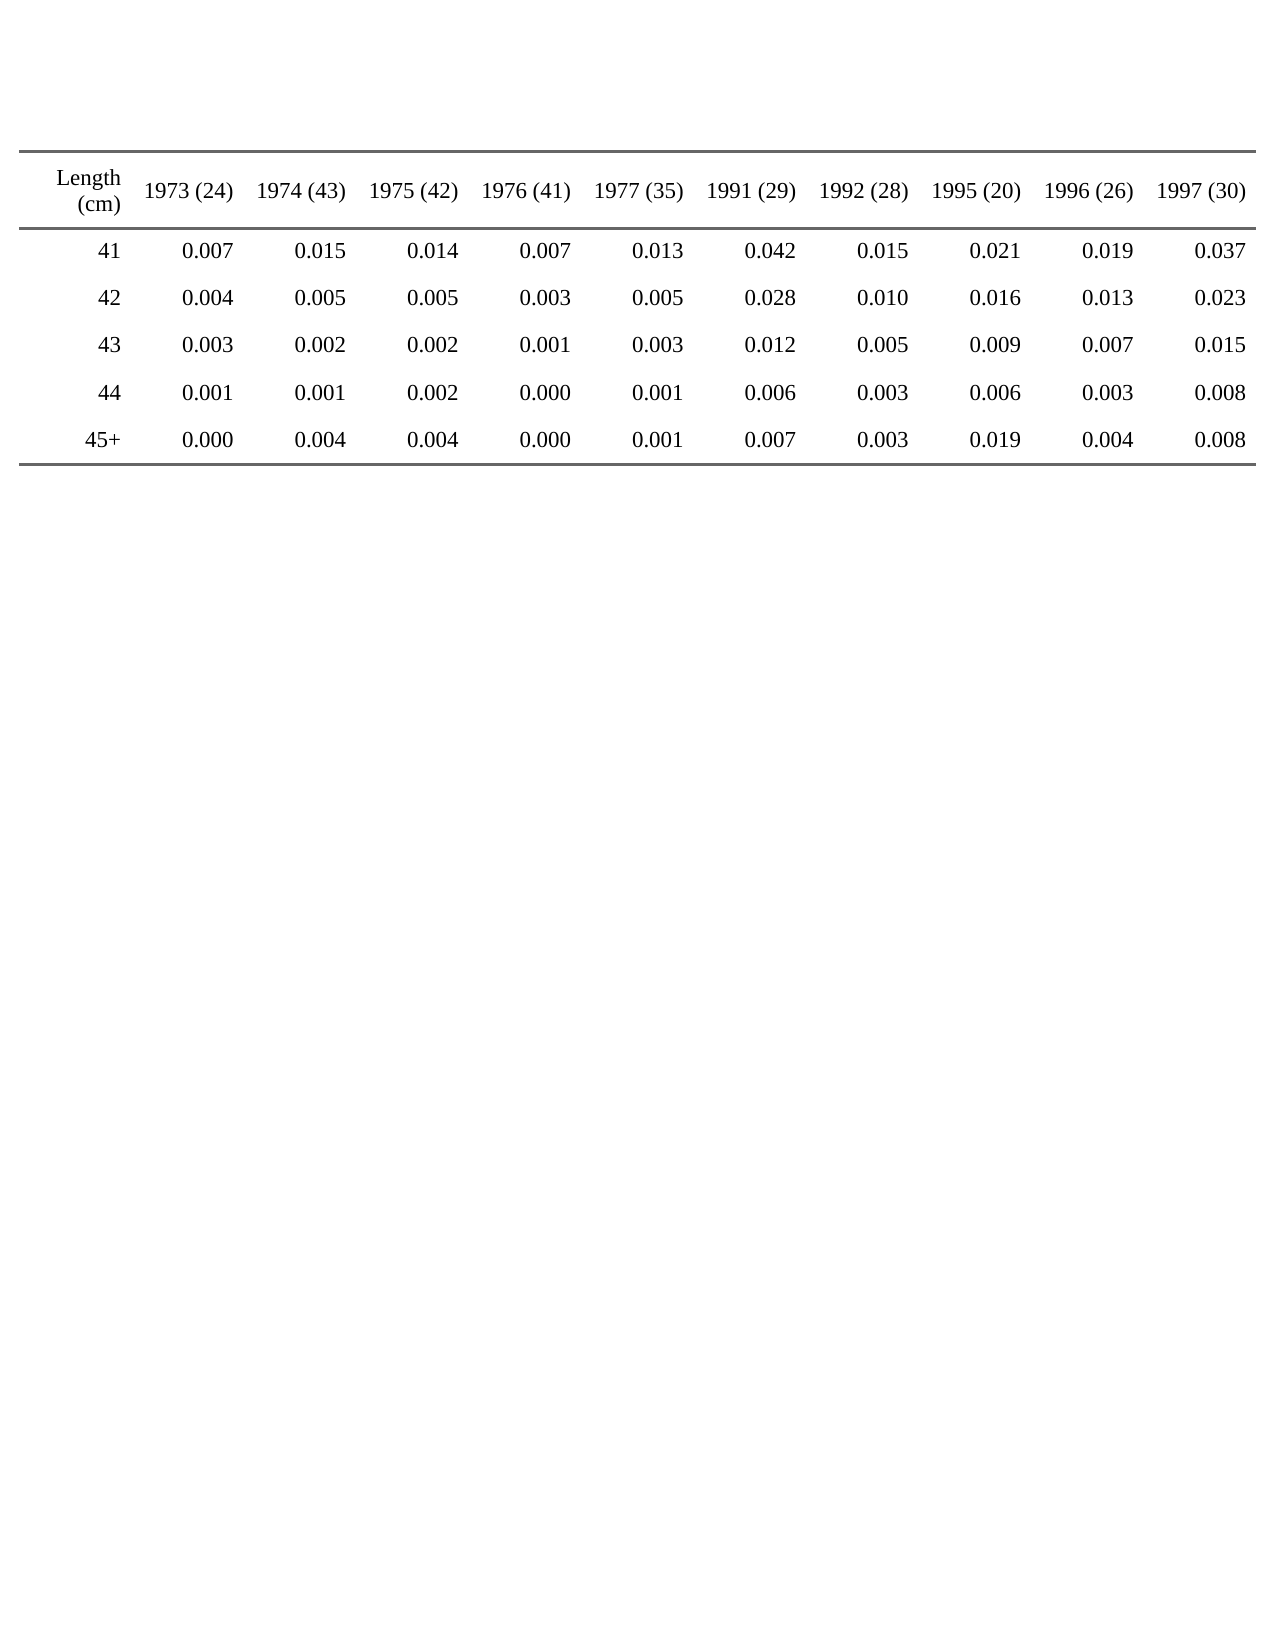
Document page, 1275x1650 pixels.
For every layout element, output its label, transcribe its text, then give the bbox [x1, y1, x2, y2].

table_cell 0.004 [1031, 415, 1144, 463]
table_cell 0.019 [919, 415, 1031, 463]
table_cell 0.042 [694, 230, 806, 274]
table_header 1997 (30) [1144, 153, 1256, 227]
table_cell 0.003 [1031, 368, 1144, 415]
table_cell 0.004 [244, 415, 356, 463]
table_cell 0.013 [1031, 274, 1144, 321]
table_cell 0.007 [131, 230, 244, 274]
table_cell 0.007 [1031, 321, 1144, 368]
table_header 1991 (29) [694, 153, 806, 227]
table_cell 0.015 [244, 230, 356, 274]
table_cell 0.003 [131, 321, 244, 368]
table_cell 43 [19, 321, 131, 368]
table_cell 0.005 [806, 321, 919, 368]
table_cell 42 [19, 274, 131, 321]
table_cell 0.002 [356, 321, 469, 368]
table_cell 0.009 [919, 321, 1031, 368]
table_cell 0.007 [469, 230, 581, 274]
table_cell 0.006 [919, 368, 1031, 415]
table_cell 45+ [19, 415, 131, 463]
table_cell 0.005 [244, 274, 356, 321]
table_cell 0.007 [694, 415, 806, 463]
table_cell 0.001 [244, 368, 356, 415]
table_header 1996 (26) [1031, 153, 1144, 227]
table_cell 0.013 [581, 230, 694, 274]
table_header 1974 (43) [244, 153, 356, 227]
table_cell 0.006 [694, 368, 806, 415]
table_cell 0.003 [581, 321, 694, 368]
table_cell 0.004 [356, 415, 469, 463]
table_cell 0.015 [806, 230, 919, 274]
table_cell 0.003 [469, 274, 581, 321]
table_cell 0.010 [806, 274, 919, 321]
table_header 1975 (42) [356, 153, 469, 227]
table_cell 0.002 [356, 368, 469, 415]
table_cell 0.015 [1144, 321, 1256, 368]
table_cell 0.000 [469, 415, 581, 463]
table_cell 0.001 [131, 368, 244, 415]
table_cell 0.003 [806, 415, 919, 463]
table_cell 0.023 [1144, 274, 1256, 321]
table_header 1977 (35) [581, 153, 694, 227]
table_cell 0.028 [694, 274, 806, 321]
table_cell 0.012 [694, 321, 806, 368]
table_cell 0.037 [1144, 230, 1256, 274]
table_cell 0.000 [469, 368, 581, 415]
table_cell 0.014 [356, 230, 469, 274]
table_cell 0.002 [244, 321, 356, 368]
table_header 1992 (28) [806, 153, 919, 227]
table_header Length (cm) [19, 153, 131, 227]
table_header 1995 (20) [919, 153, 1031, 227]
table_cell 44 [19, 368, 131, 415]
table_cell 0.008 [1144, 368, 1256, 415]
table_cell 0.005 [581, 274, 694, 321]
table_cell 0.001 [581, 415, 694, 463]
table_cell 0.003 [806, 368, 919, 415]
table_header 1973 (24) [131, 153, 244, 227]
table_header 1976 (41) [469, 153, 581, 227]
table_cell 0.019 [1031, 230, 1144, 274]
table_cell 41 [19, 230, 131, 274]
table_cell 0.008 [1144, 415, 1256, 463]
table_cell 0.021 [919, 230, 1031, 274]
table_cell 0.001 [469, 321, 581, 368]
table_cell 0.000 [131, 415, 244, 463]
table_cell 0.016 [919, 274, 1031, 321]
table_cell 0.005 [356, 274, 469, 321]
table_cell 0.001 [581, 368, 694, 415]
table_cell 0.004 [131, 274, 244, 321]
